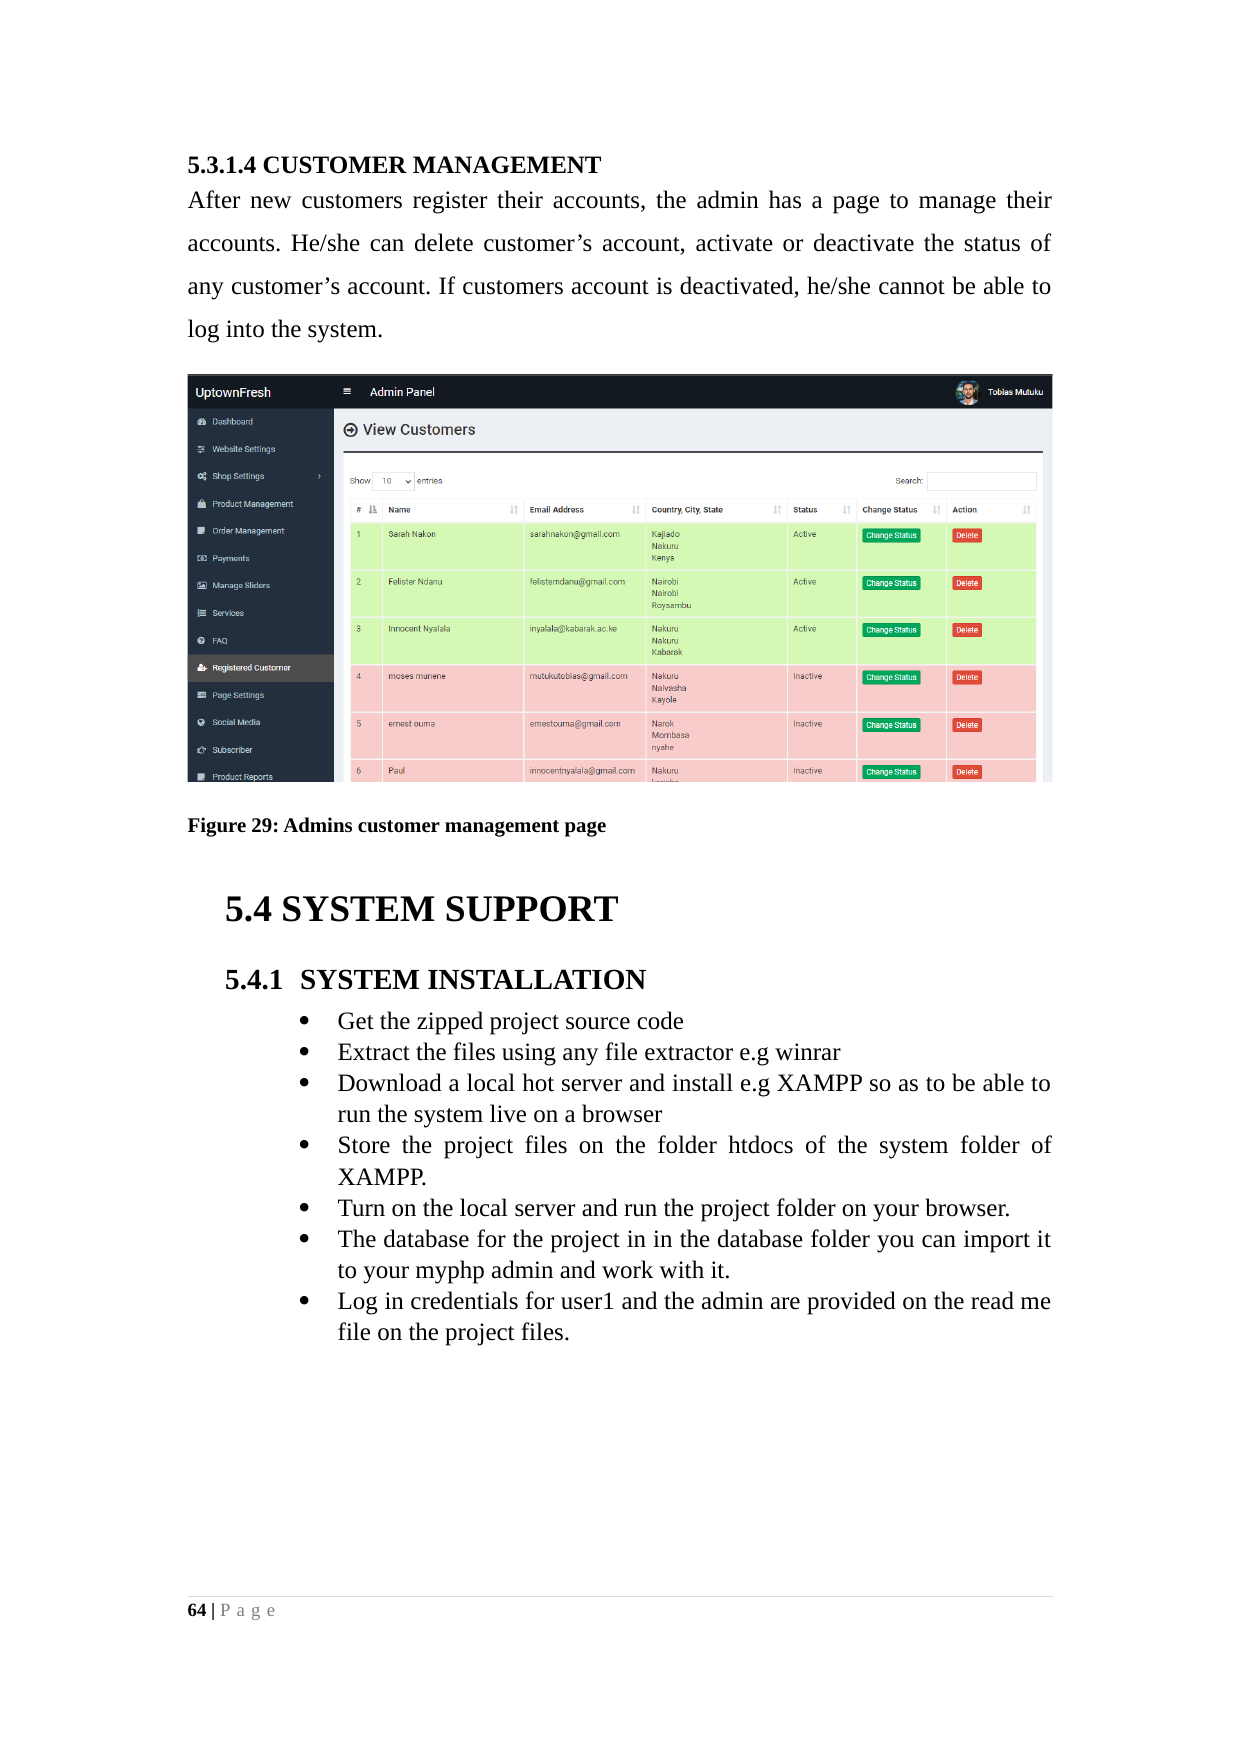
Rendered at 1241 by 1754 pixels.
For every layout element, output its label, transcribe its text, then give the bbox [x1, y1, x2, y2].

subtitle SYSTEM INSTALLATION [225, 962, 1053, 995]
list Turn on the local server and run the project folder on your browser. [300, 1193, 1053, 1221]
subtitle SYSTEM SUPPORT [225, 886, 1053, 929]
text After new customers register their accounts, the admin has a page to manage their accounts. He/she can delete customer’s account, activate or deactivate the status of any customer’s account. If customers account is deactivated, he/she cannot be able to log into the system. [187, 185, 1053, 343]
list Log in credentials for user1 and the admin are provided on the read me file on the project files. [300, 1286, 1053, 1346]
text Figure 29: Admins customer management page [187, 813, 1053, 837]
list Get the zipped project source code [300, 1006, 1053, 1035]
list Download a local hot server and install e.g XAMPP so as to be able to run the system live on a browser [300, 1068, 1053, 1128]
subtitle 5.3.1.4 CUSTOMER MANAGEMENT [187, 150, 1053, 179]
list Store the project files on the folder htdocs of the system folder of XAMPP. [300, 1131, 1053, 1190]
list Extract the files using any file extractor e.g winrar [300, 1037, 1053, 1066]
list The database for the project in in the database folder you can import it to your myphp admin and work with it. [300, 1224, 1053, 1283]
picture [187, 374, 1053, 782]
